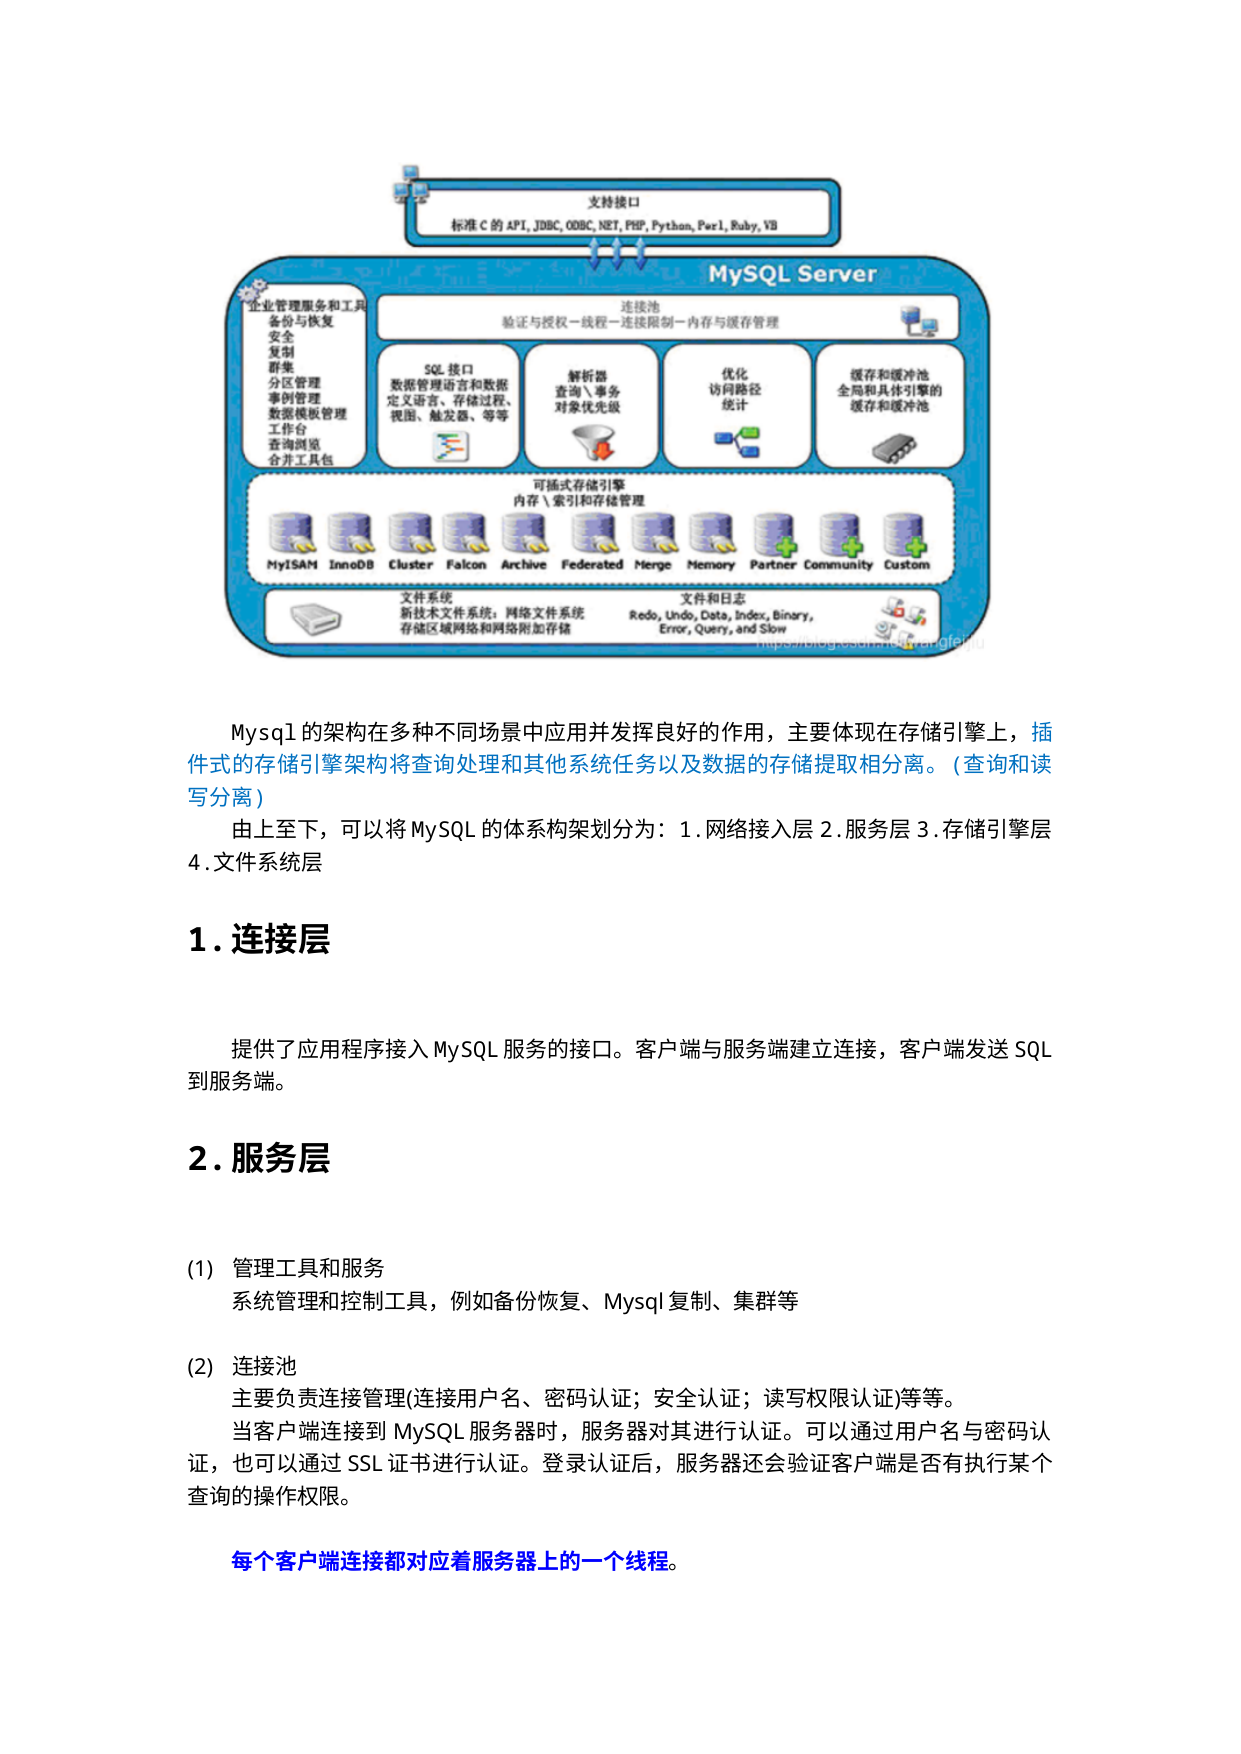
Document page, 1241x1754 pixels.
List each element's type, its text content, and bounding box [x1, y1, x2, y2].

text Mysql的架构在多种不同场景中应用并发挥良好的作用，主要体现在存储引擎上，插件式的存储引擎架构将查询处理和其他系统任务以及数据的存储提取相分离。(查询和读写分离) [187, 714, 1053, 812]
text 主要负责连接管理(连接用户名、密码认证；安全认证；读写权限认证)等等。 [187, 1381, 1053, 1413]
subtitle 连接层 [187, 904, 1053, 969]
text 当客户端连接到MySQL服务器时，服务器对其进行认证。可以通过用户名与密码认证，也可以通过SSL证书进行认证。登录认证后，服务器还会验证客户端是否有执行某个查询的操作权限。 [187, 1413, 1053, 1511]
list 管理工具和服务 [187, 1251, 1053, 1283]
list 连接池 [187, 1348, 1053, 1381]
text 由上至下，可以将MySQL的体系构架划分为：1.网络接入层 2.服务层 3.存储引擎层 4.文件系统层 [187, 812, 1053, 877]
text 系统管理和控制工具，例如备份恢复、Mysql复制、集群等 [187, 1283, 1053, 1316]
subtitle 服务层 [187, 1123, 1053, 1188]
text 每个客户端连接都对应着服务器上的一个线程。 [187, 1543, 1053, 1576]
picture [187, 162, 1035, 678]
text 提供了应用程序接入MySQL服务的接口。客户端与服务端建立连接，客户端发送SQL到服务端。 [187, 1031, 1053, 1096]
